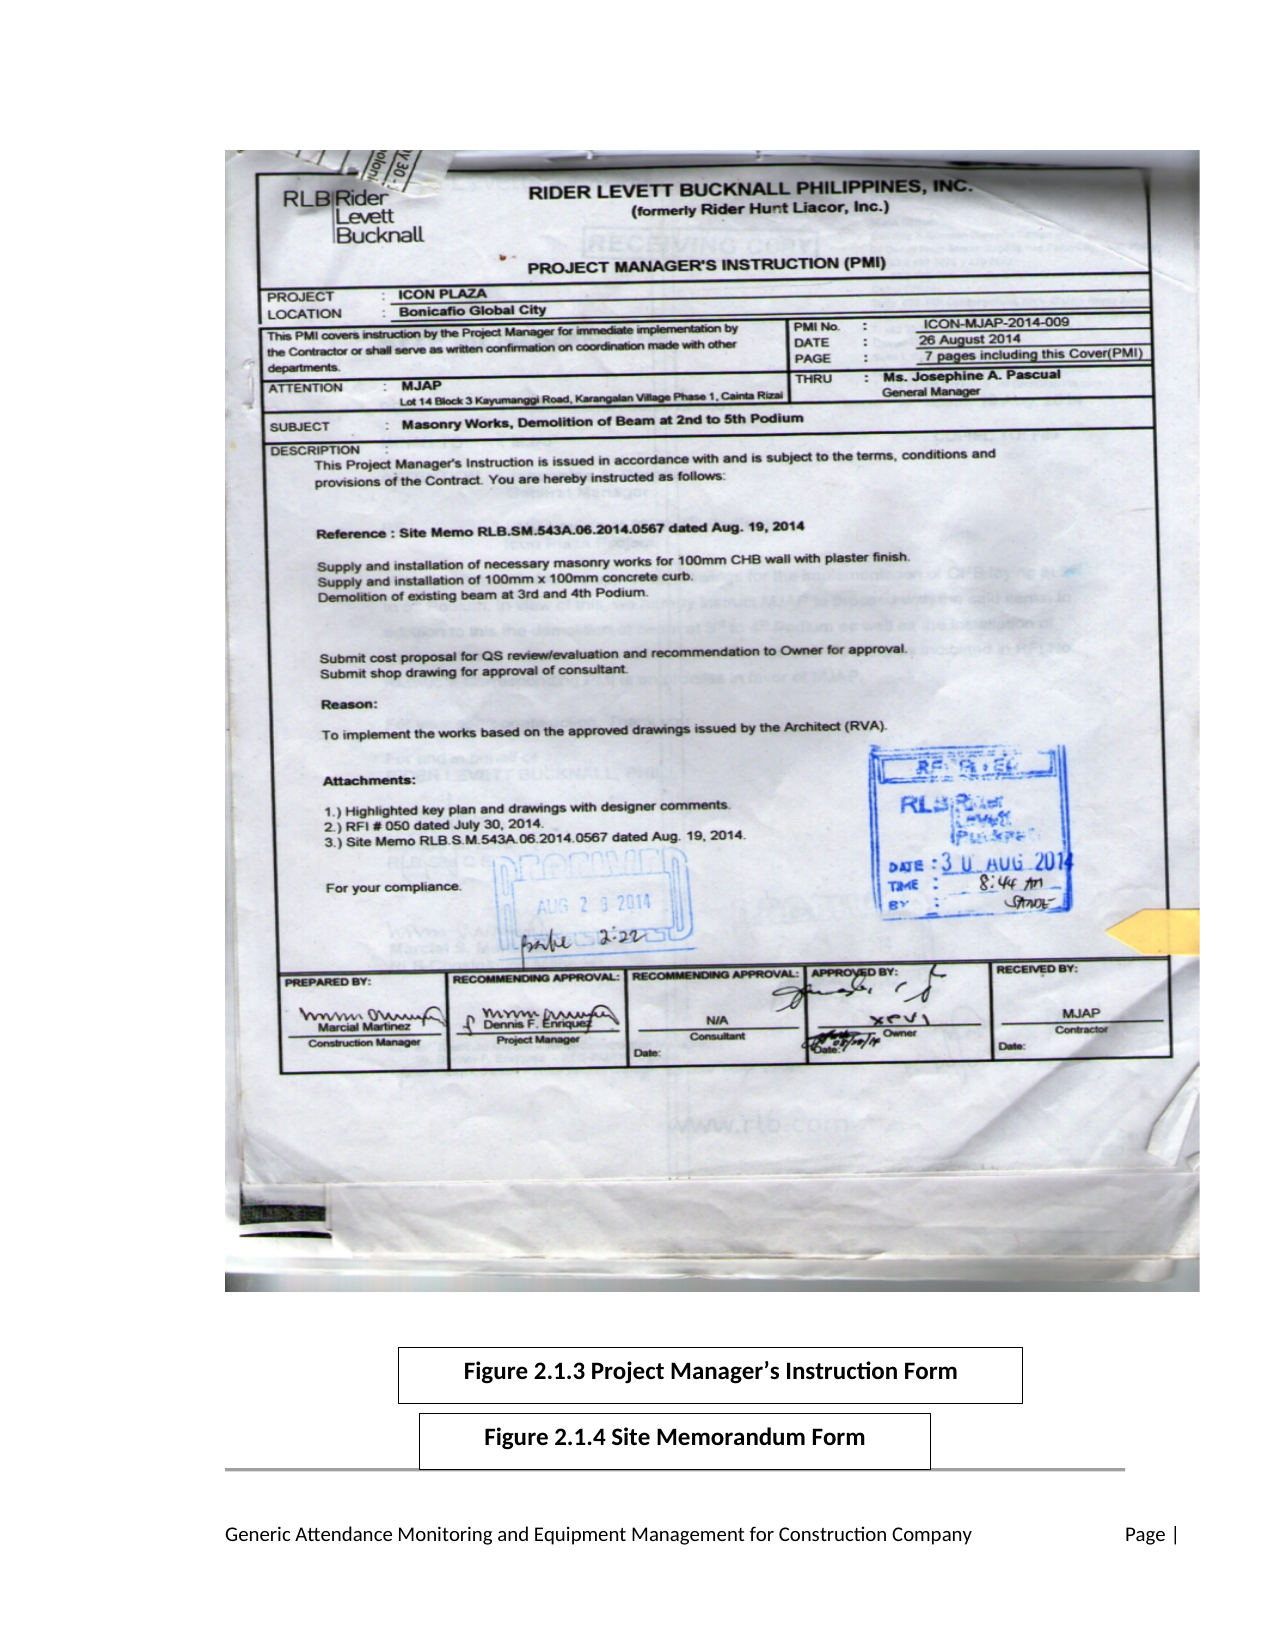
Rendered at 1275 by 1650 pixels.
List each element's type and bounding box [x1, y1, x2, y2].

picture [225, 150, 1200, 1292]
